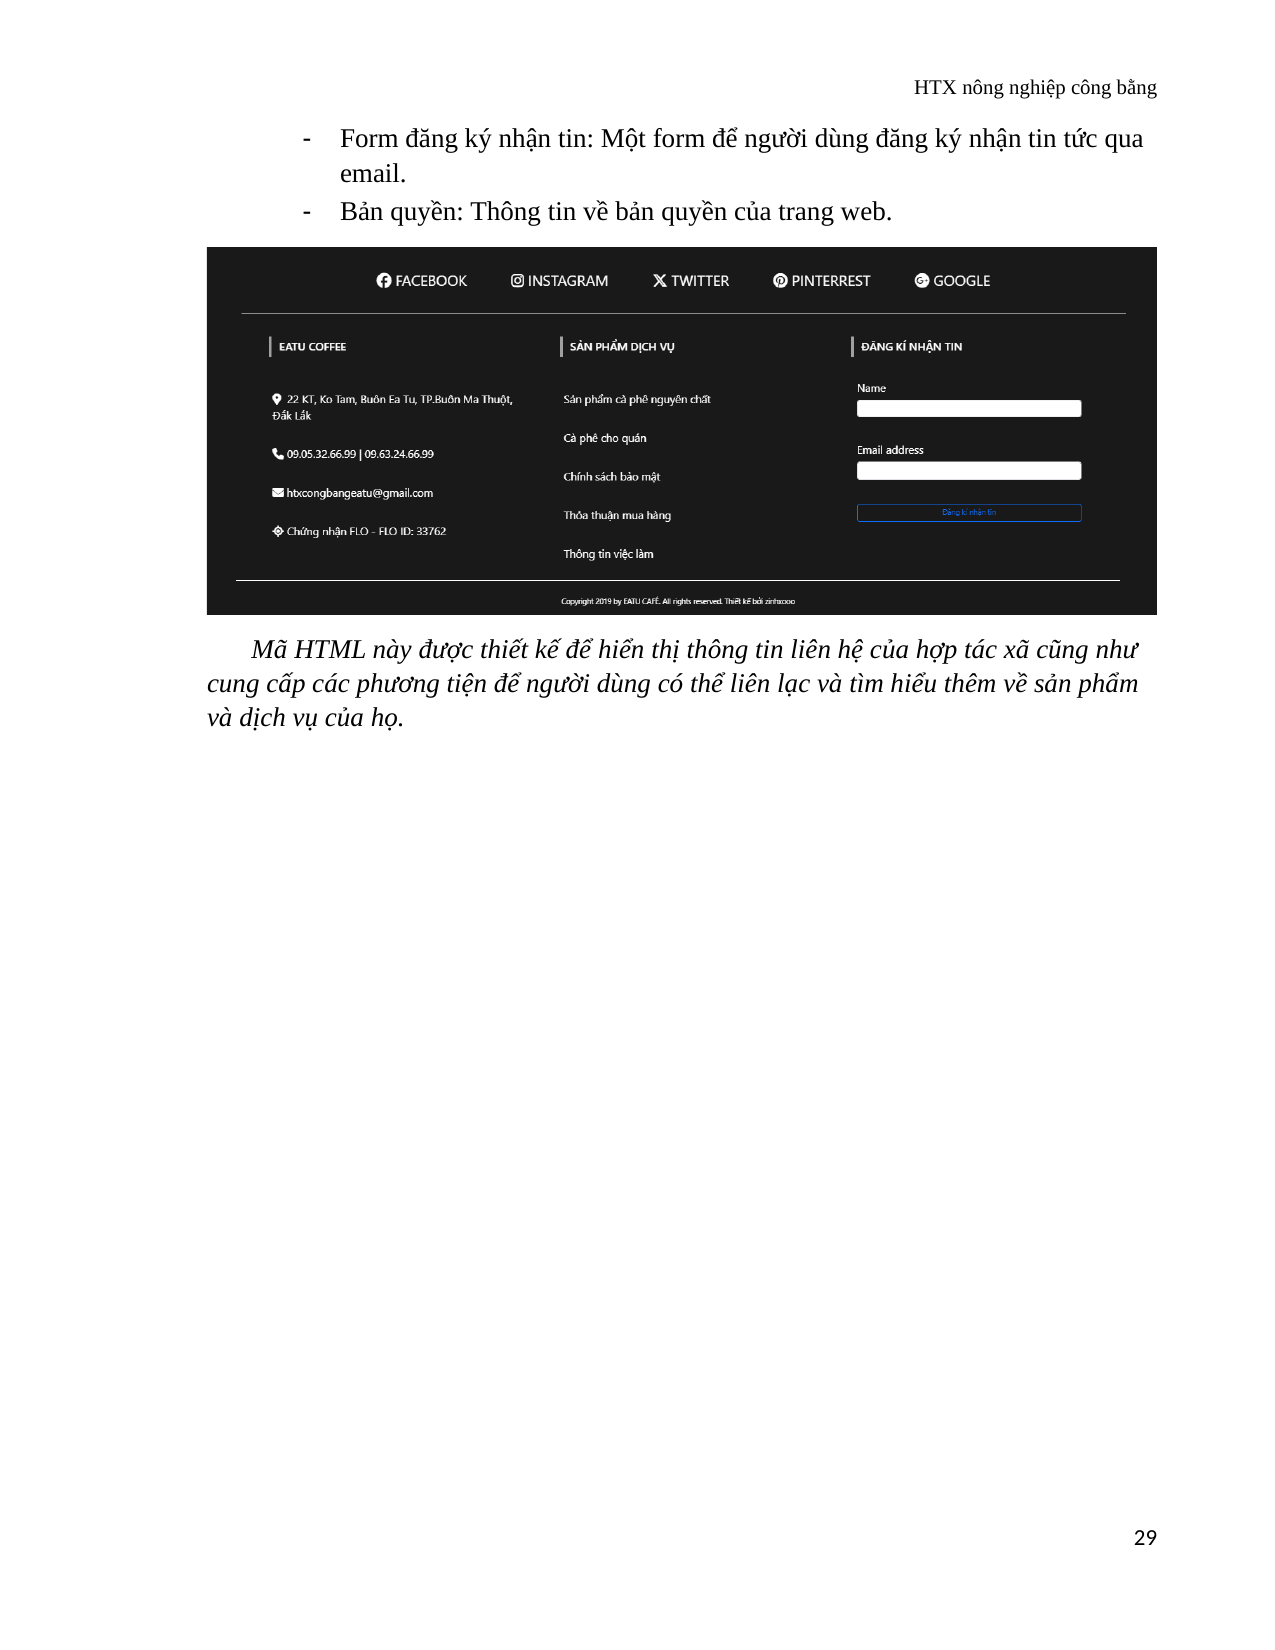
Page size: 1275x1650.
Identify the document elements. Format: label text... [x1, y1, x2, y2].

picture [206, 247, 1157, 615]
text Mã HTML này được thiết kế để hiển thị thông tin liên hệ của hợp tác xã cũng như cung cấp các phương tiện để người dùng có thể liên lạc và tìm hiểu thêm về sản phẩm và dịch vụ của họ. [207, 634, 1157, 732]
list Bản quyền: Thông tin về bản quyền của trang web. [302, 191, 1157, 228]
list Form đăng ký nhận tin: Một form để người dùng đăng ký nhận tin tức qua email. [302, 118, 1157, 188]
